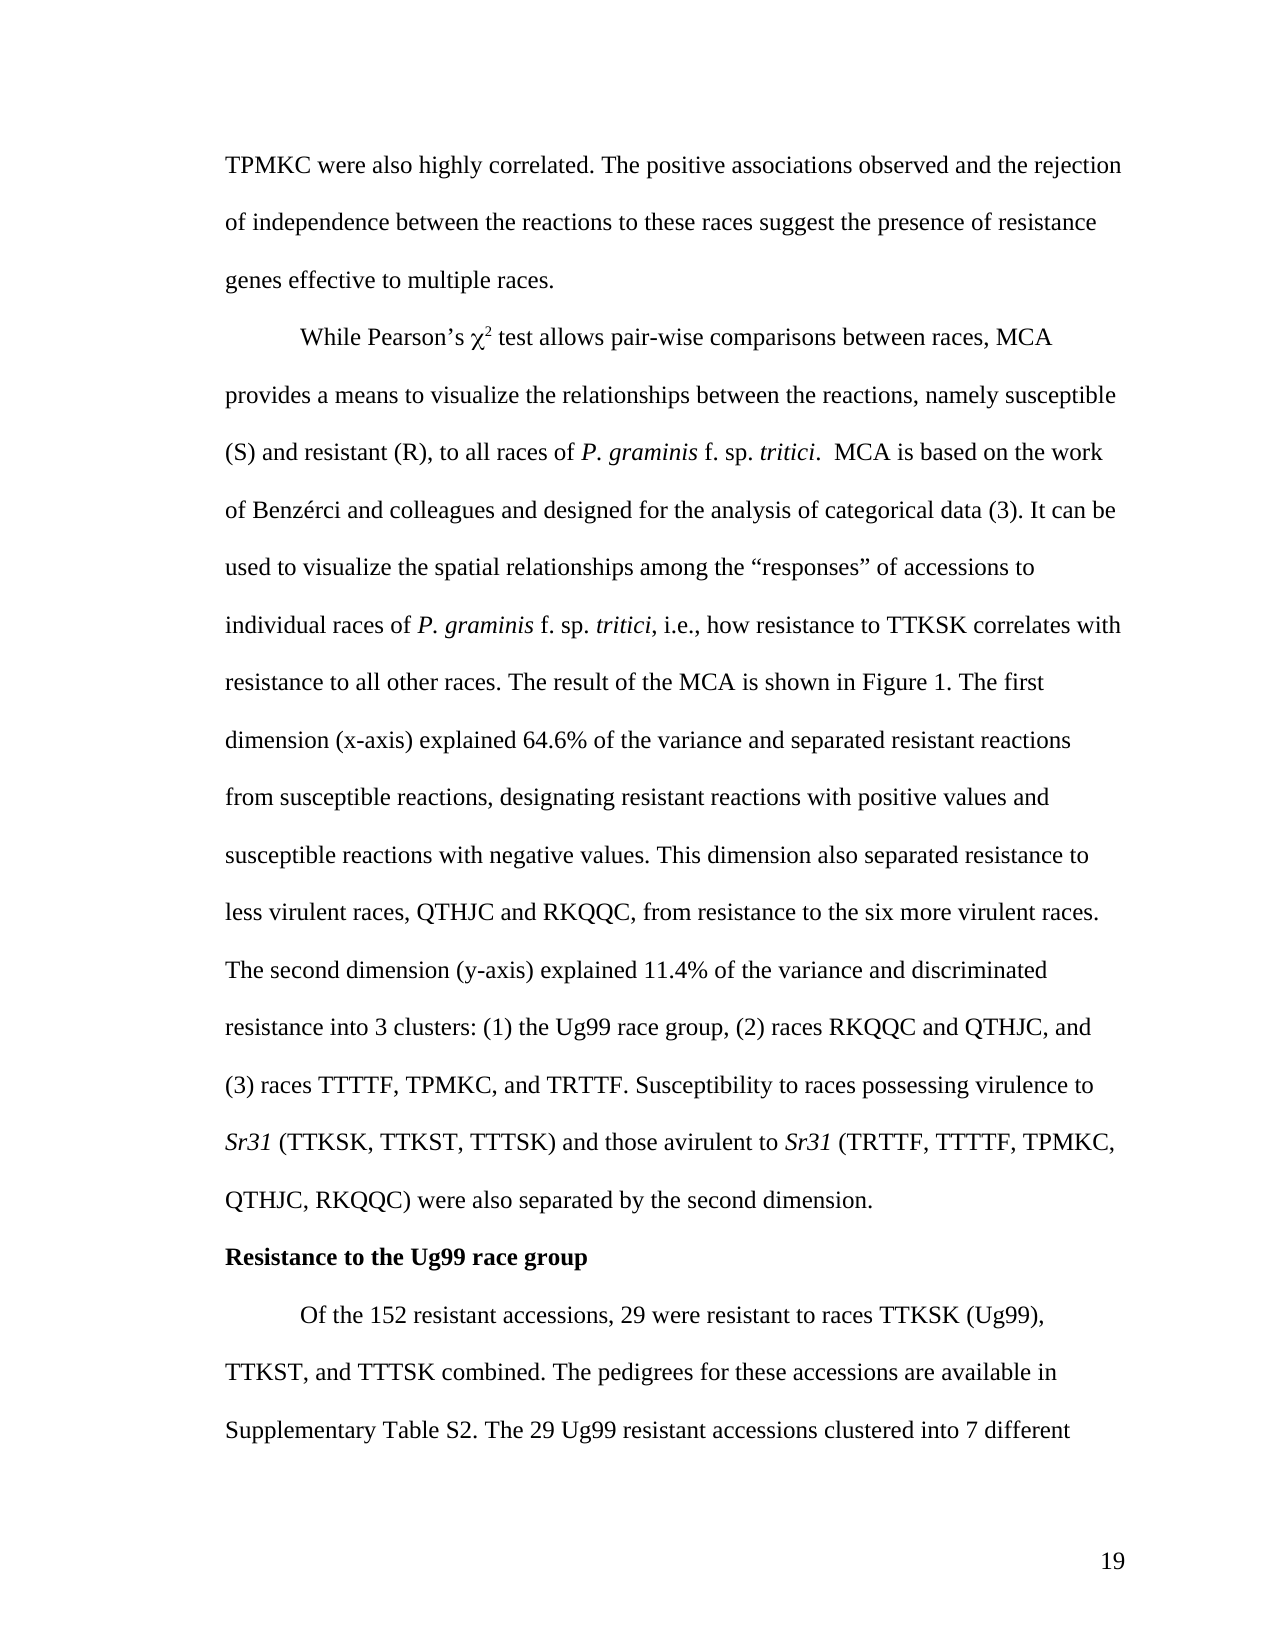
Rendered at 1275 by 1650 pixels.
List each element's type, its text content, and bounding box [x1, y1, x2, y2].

text While Pearson’s 2 test allows pair-wise comparisons between races, MCA provides a means to visualize the relationships between the reactions, namely susceptible (S) and resistant (R), to all races of P. graminis f. sp. tritici. MCA is based on the work of Benzérci and colleagues and designed for the analysis of categorical data (3). It can be used to visualize the spatial relationships among the “responses” of accessions to individual races of P. graminis f. sp. tritici, i.e., how resistance to TTKSK correlates with resistance to all other races. The result of the MCA is shown in Figure 1. The first dimension (x-axis) explained 64.6% of the variance and separated resistant reactions from susceptible reactions, designating resistant reactions with positive values and susceptible reactions with negative values. This dimension also separated resistance to less virulent races, QTHJC and RKQQC, from resistance to the six more virulent races. The second dimension (y-axis) explained 11.4% of the variance and discriminated resistance into 3 clusters: (1) the Ug99 race group, (2) races RKQQC and QTHJC, and (3) races TTTTF, TPMKC, and TRTTF. Susceptibility to races possessing virulence to Sr31 (TTKSK, TTKST, TTTSK) and those avirulent to Sr31 (TRTTF, TTTTF, TPMKC, QTHJC, RKQQC) were also separated by the second dimension. [225, 322, 1125, 1214]
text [225, 1300, 1125, 1444]
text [225, 150, 1125, 294]
text Resistance to the Ug99 race group [225, 1242, 1125, 1271]
